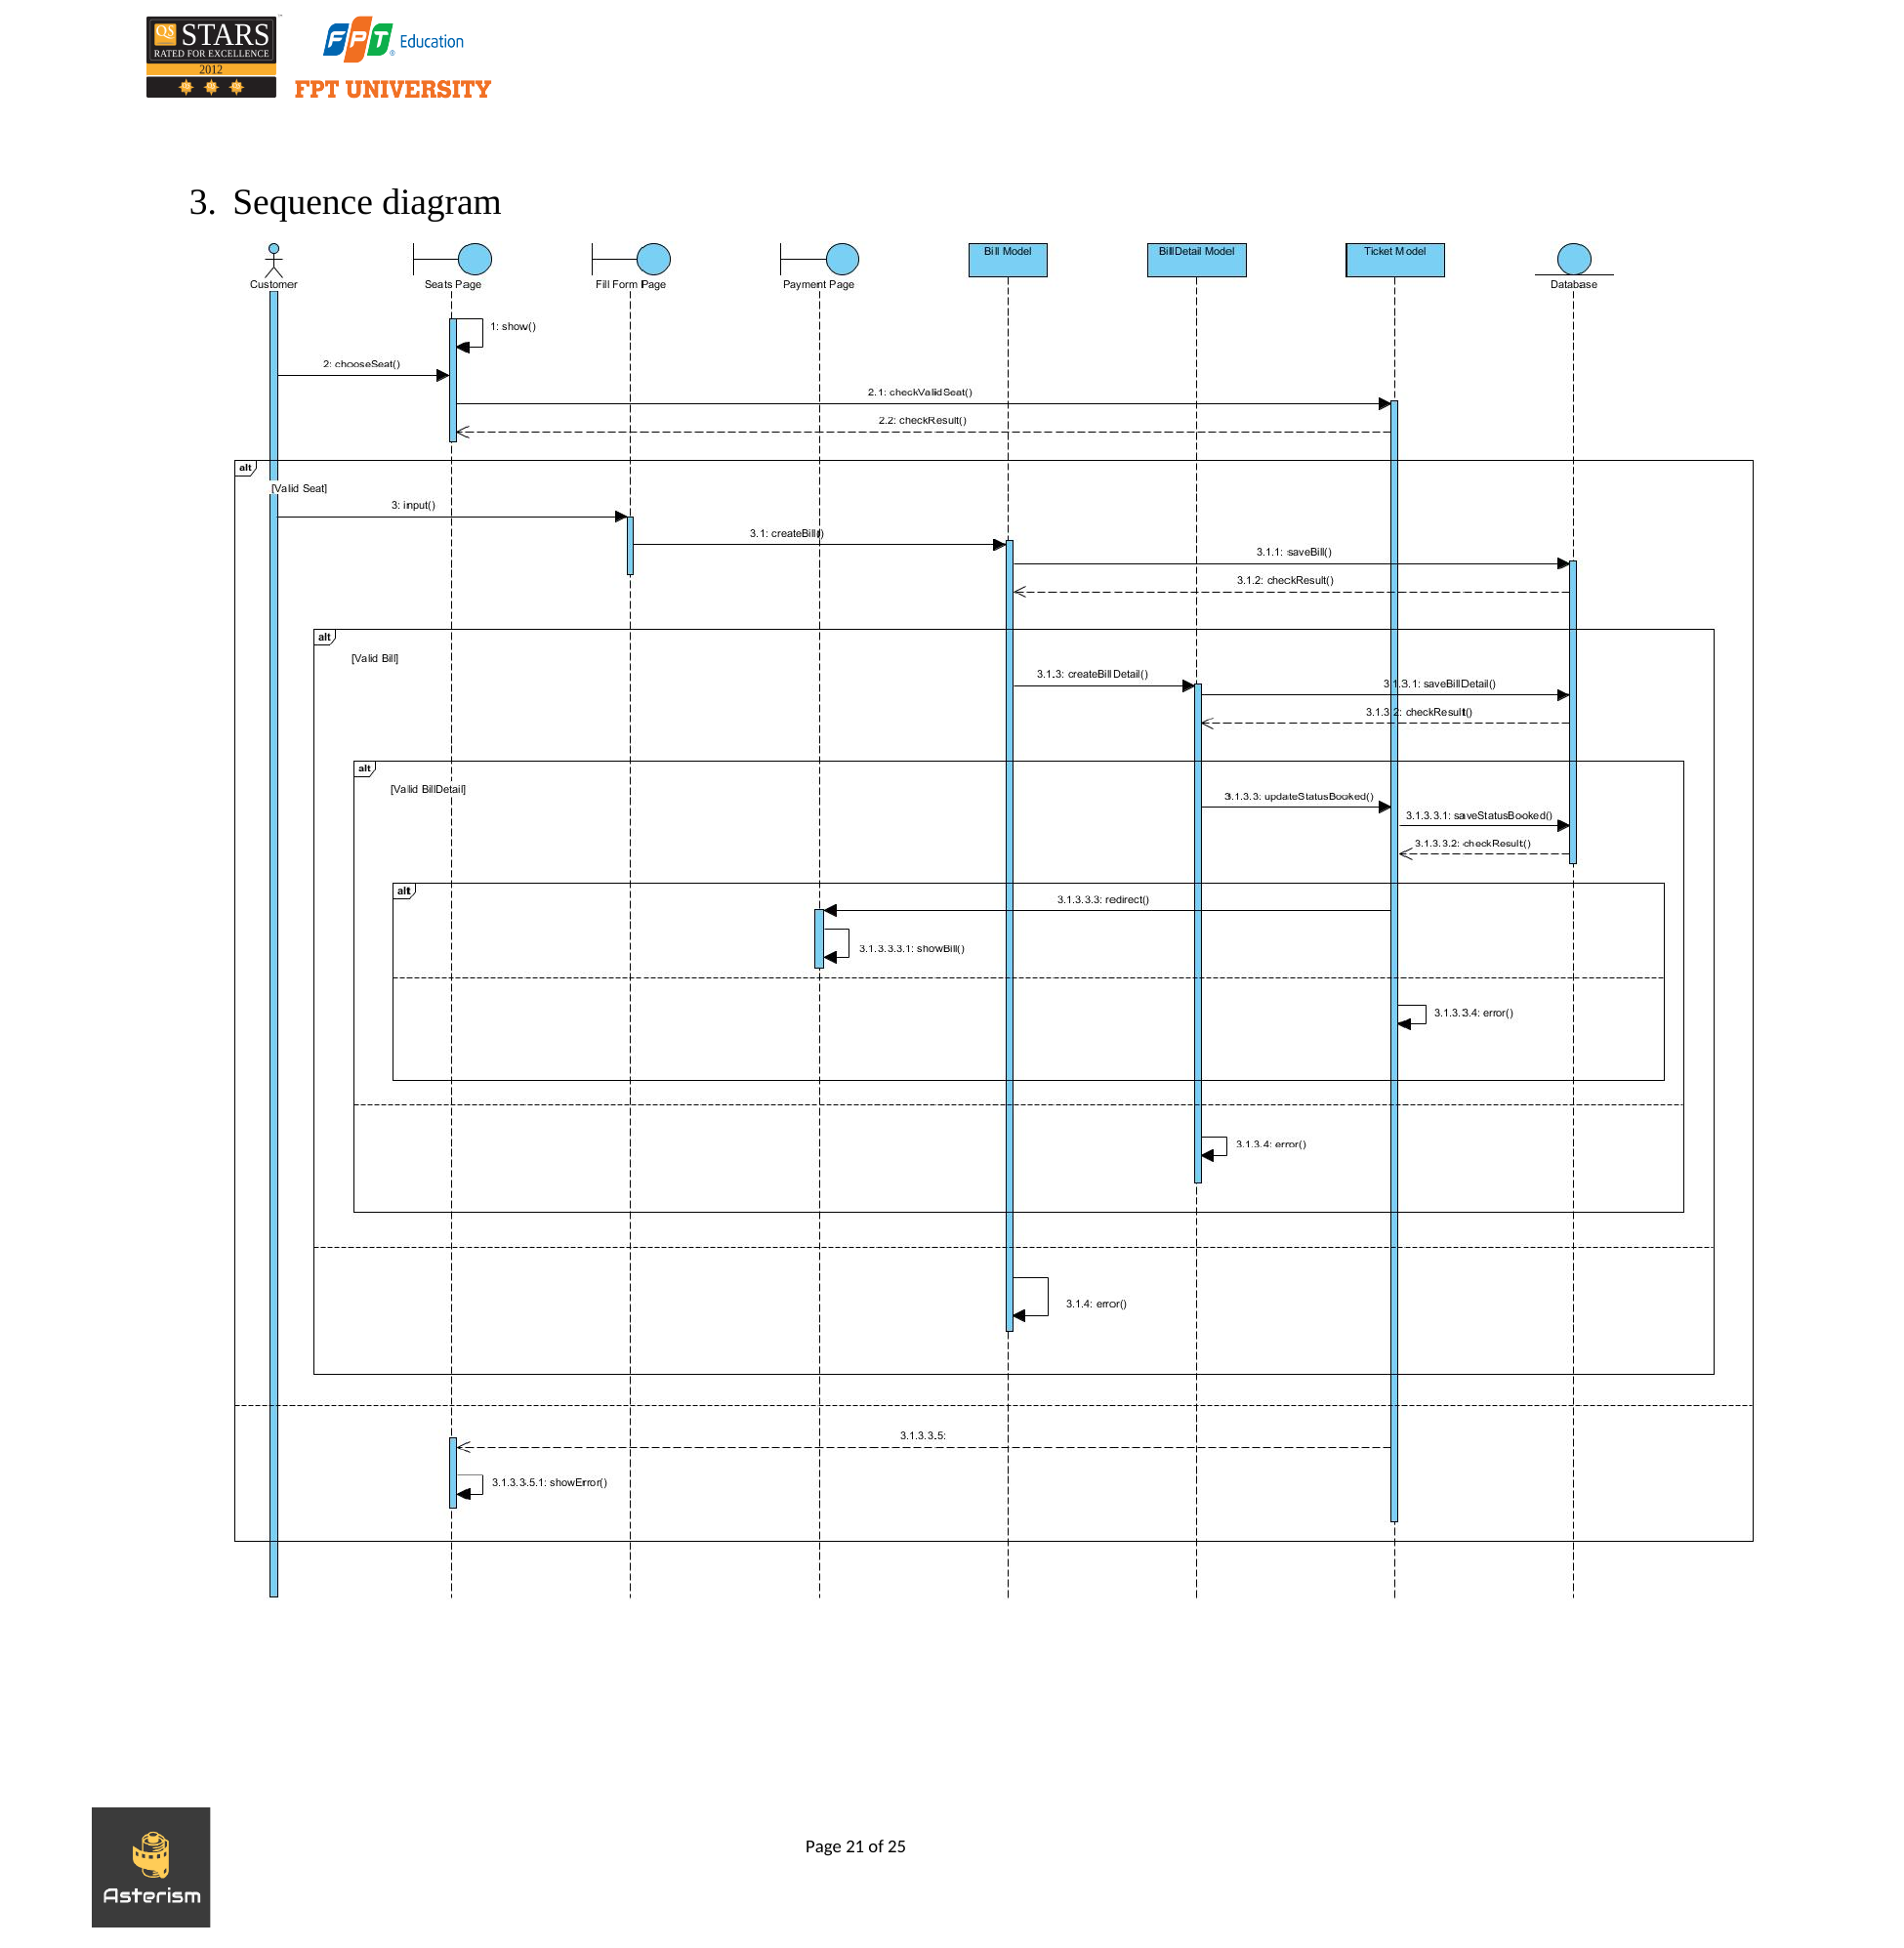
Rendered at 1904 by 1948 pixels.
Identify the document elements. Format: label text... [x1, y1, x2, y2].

picture [139, 11, 499, 102]
picture [232, 241, 1758, 1600]
list Sequence diagram [189, 181, 1758, 223]
picture [92, 1807, 211, 1927]
